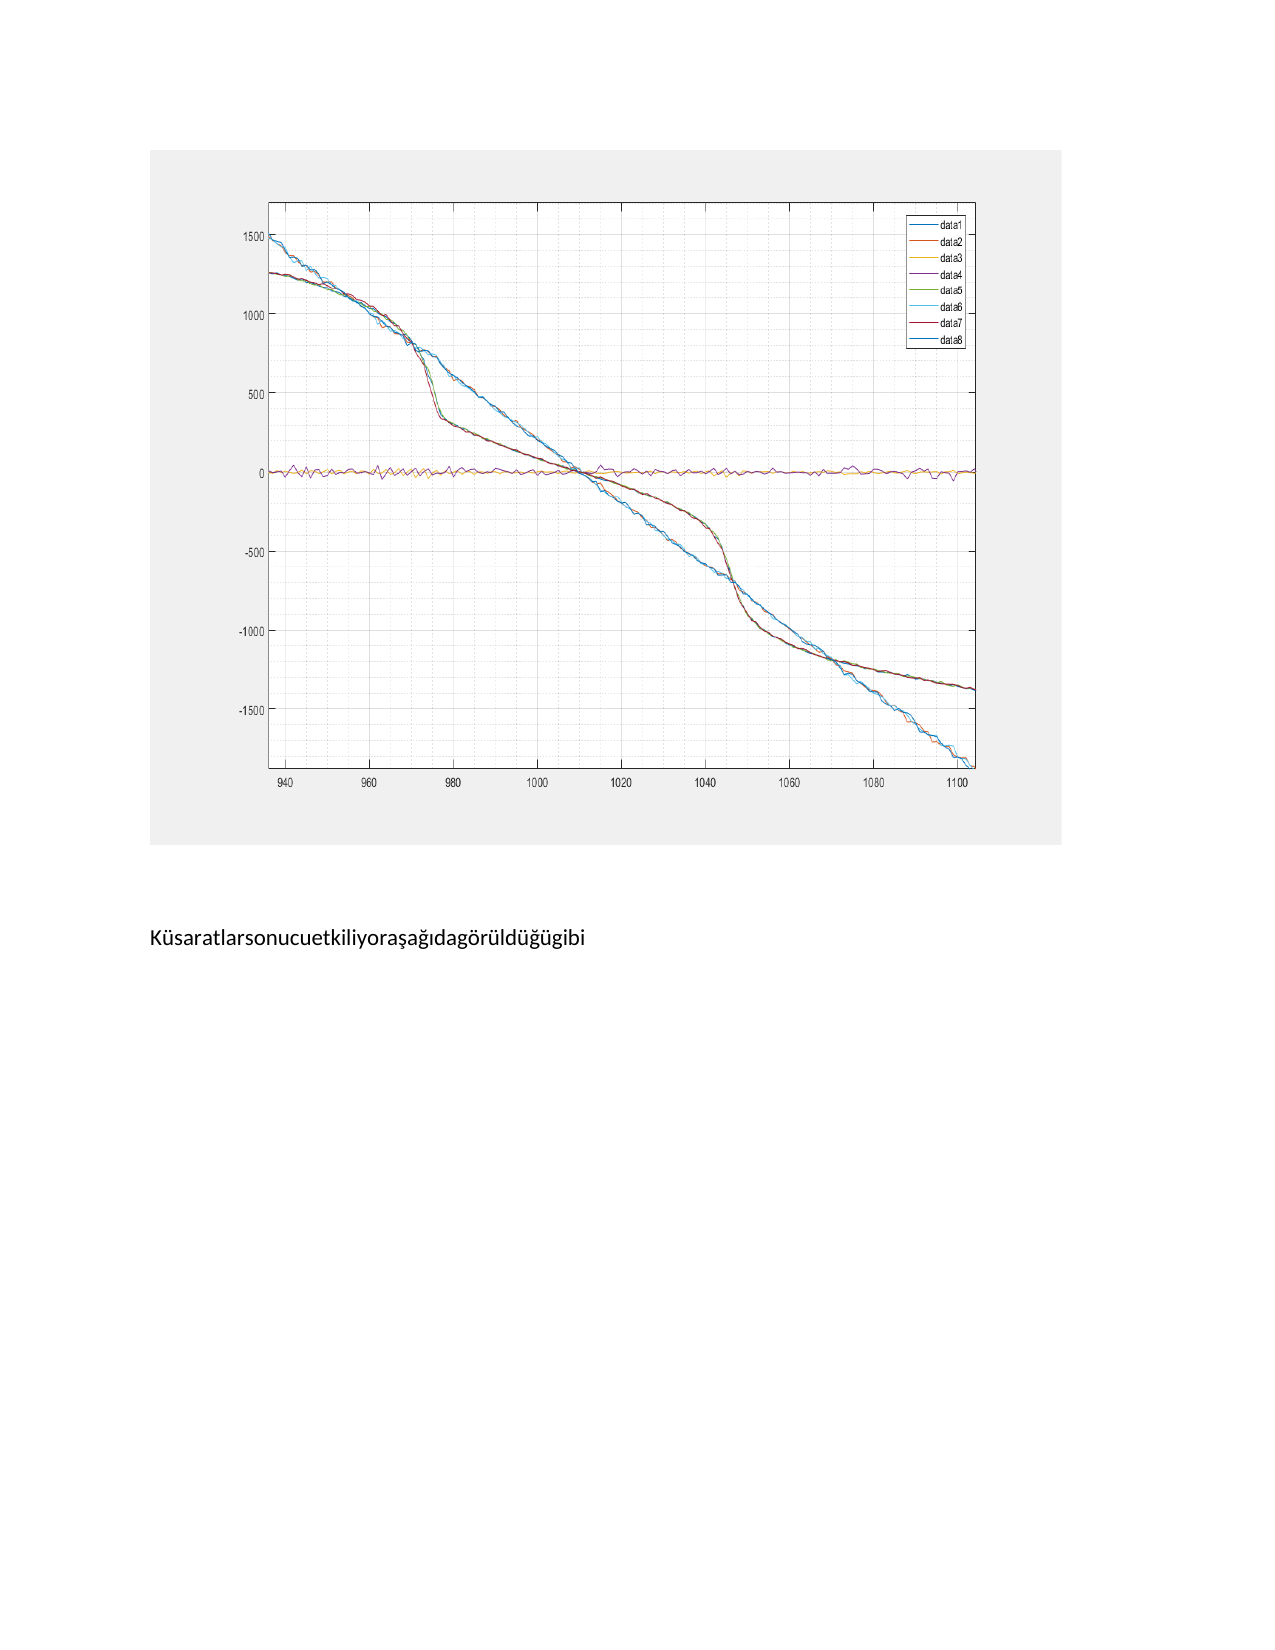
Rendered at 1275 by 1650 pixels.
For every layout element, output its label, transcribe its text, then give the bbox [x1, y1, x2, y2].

text Küsaratlarsonucuetkiliyoraşağıdagörüldüğügibi [150, 923, 1125, 951]
